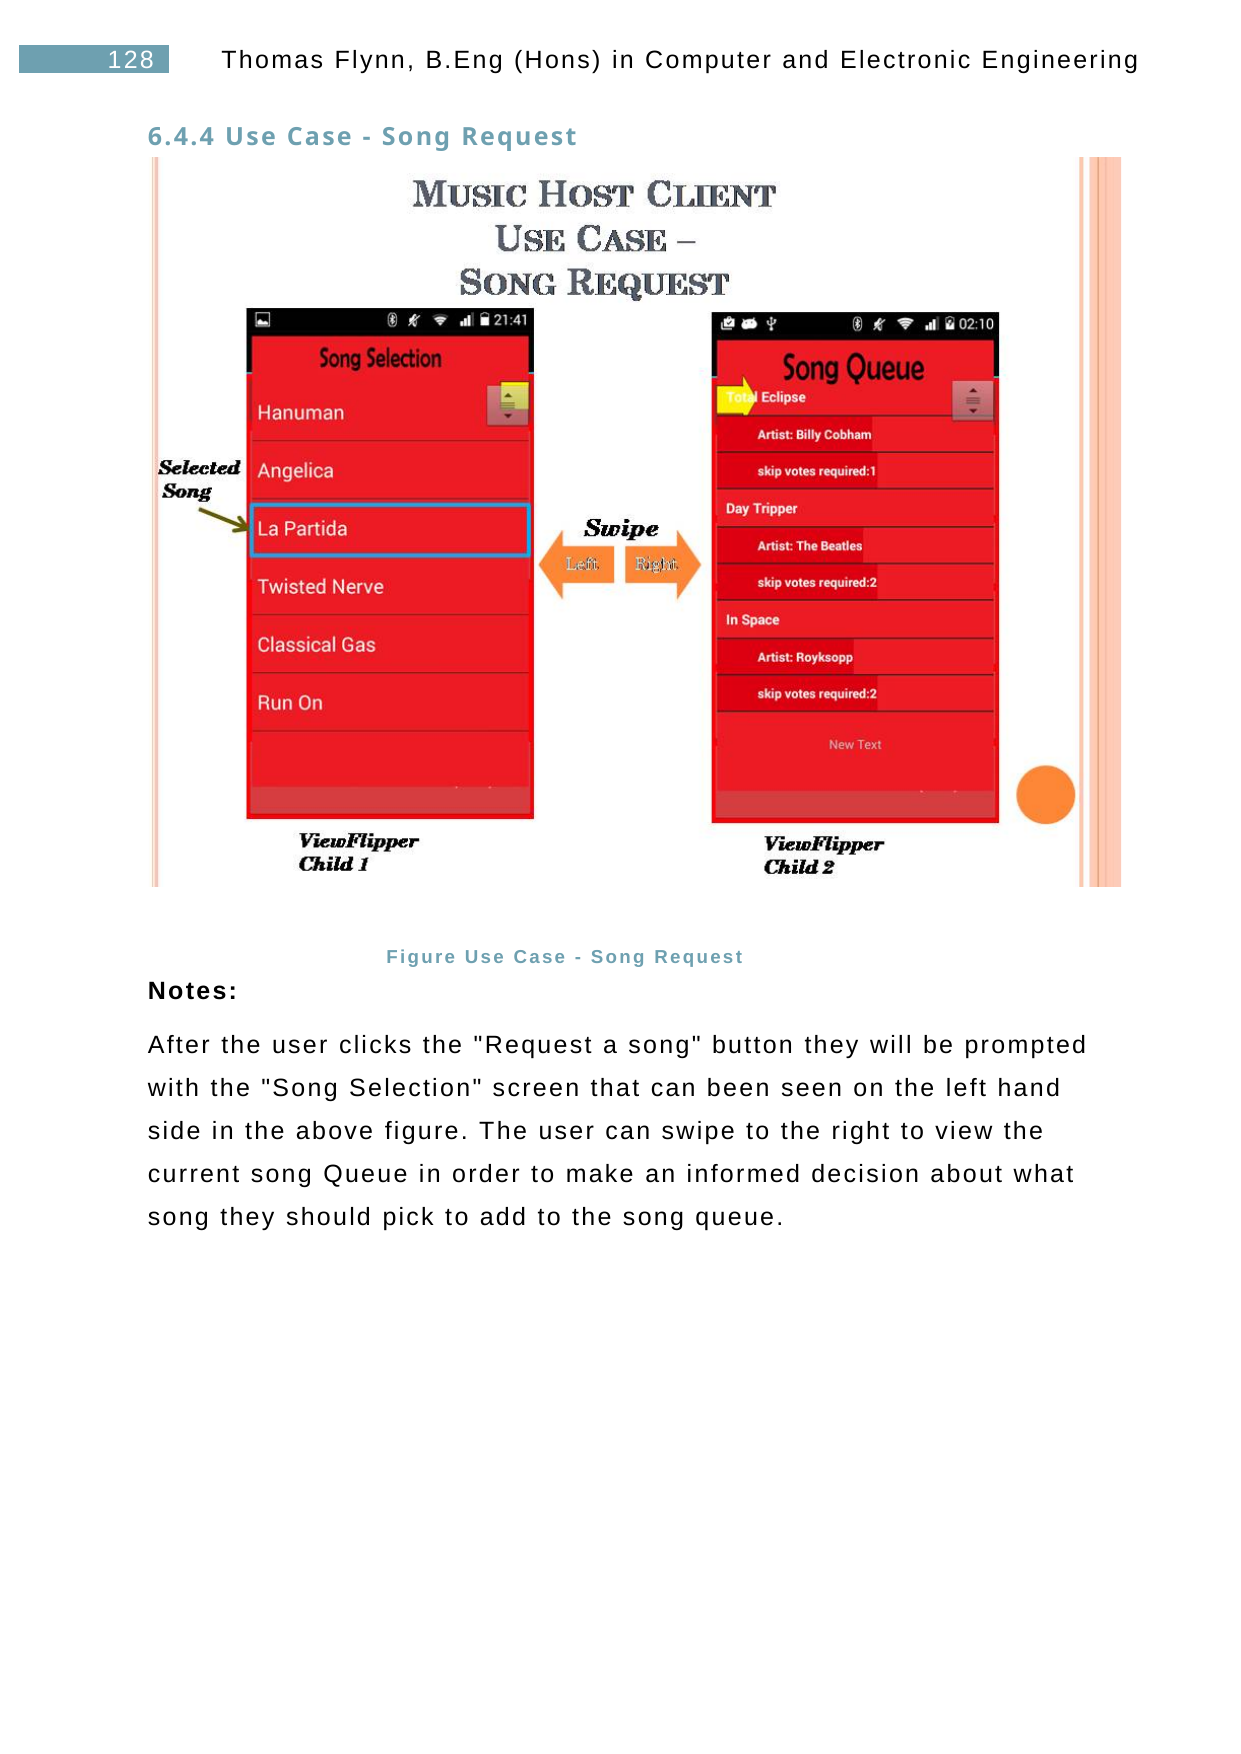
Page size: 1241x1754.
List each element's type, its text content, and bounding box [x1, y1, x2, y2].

picture [147, 157, 1122, 887]
text After the user clicks the "Request a song" button they will be prompted with the "Song Selection" screen that can been seen on the left hand side in the above figure. The user can swipe to the right to view the current song Queue in order to make an informed decision about what song they should pick to add to the song queue. [148, 1030, 1122, 1231]
text Notes: [148, 976, 1122, 1005]
subtitle 6.4.4 Use Case - Song Request [148, 118, 1122, 152]
